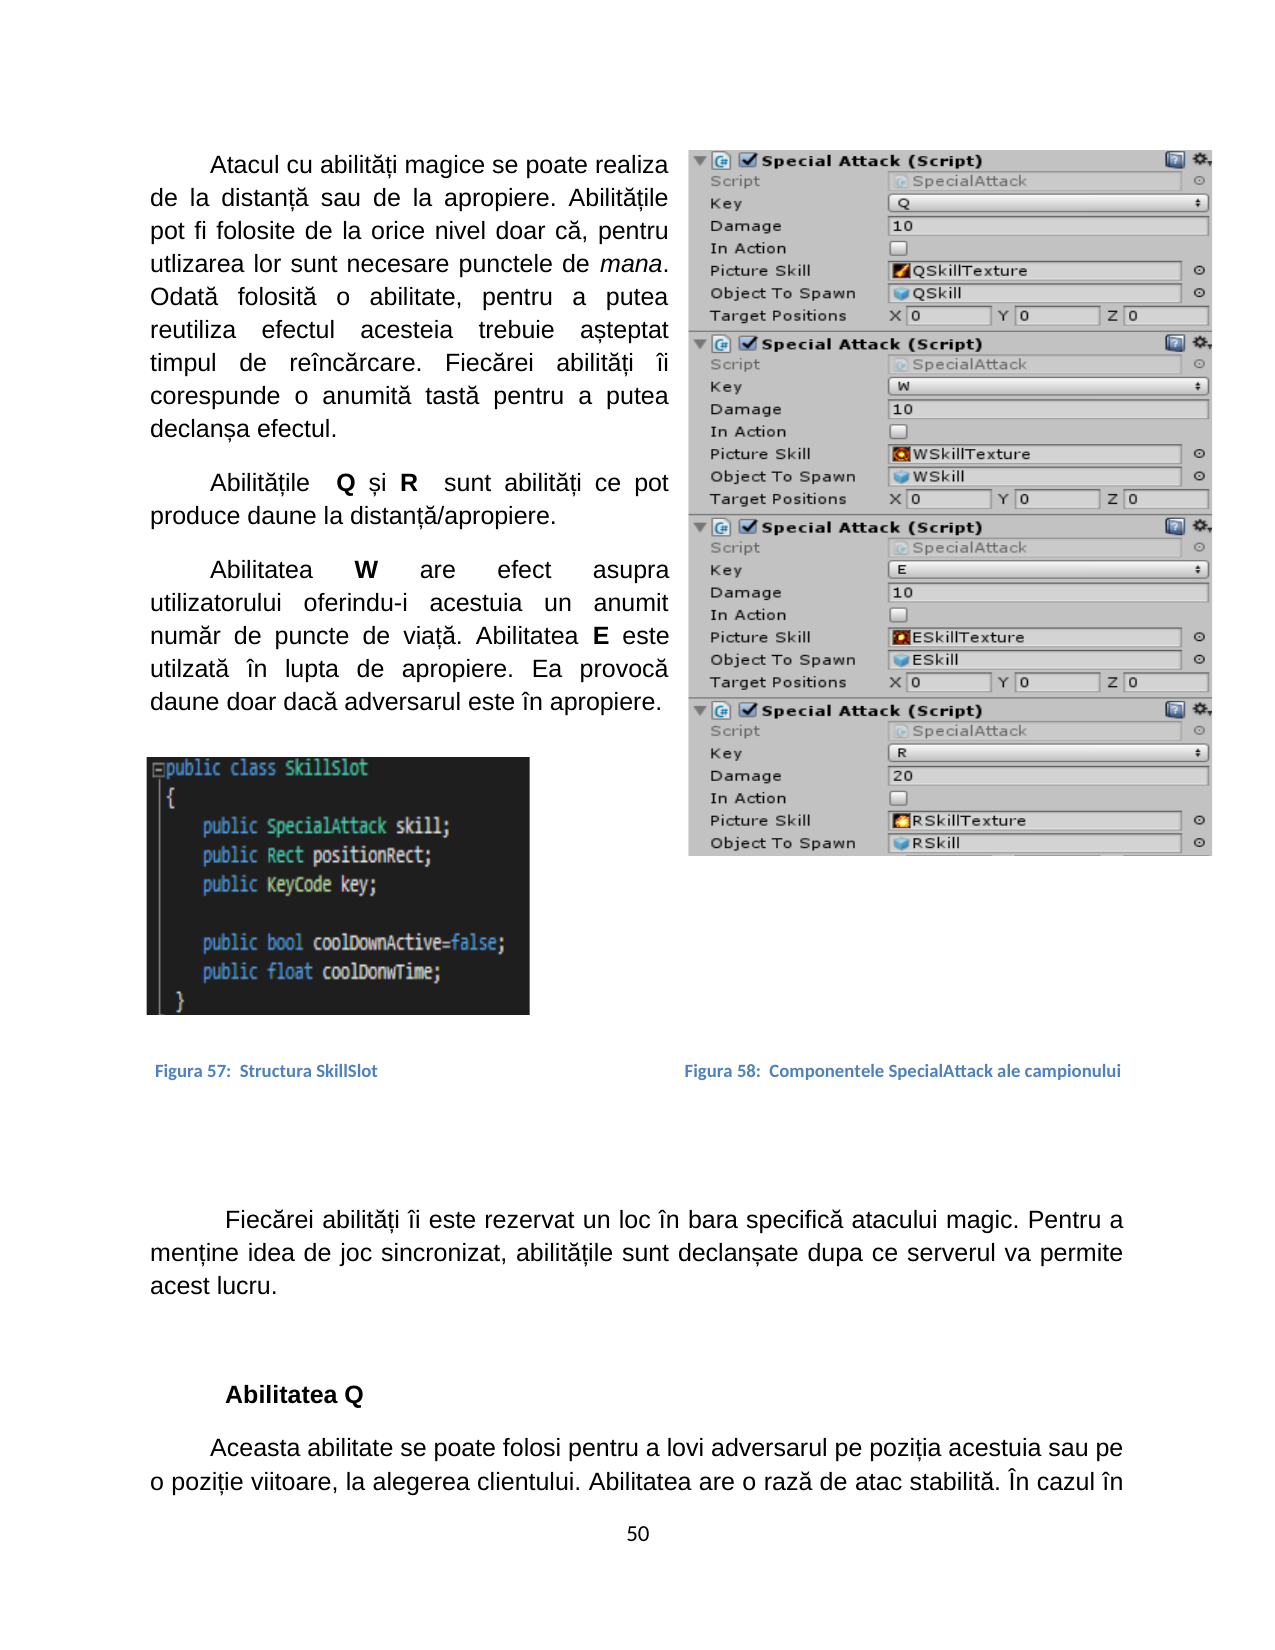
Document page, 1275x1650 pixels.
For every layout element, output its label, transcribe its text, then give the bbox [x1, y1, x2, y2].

picture [145, 757, 530, 1013]
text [150, 1433, 1125, 1495]
text Figura 57: Structura SkillSlot Figura 58: Componentele SpecialAttack ale campionului [155, 1059, 1125, 1082]
text Fiecărei abilități îi este rezervat un loc în bara specifică atacului magic. Pentru a menține idea de joc sincronizat, abilitățile sunt declanșate dupa ce serverul va permite acest lucru. [150, 1205, 1125, 1301]
picture [687, 150, 1211, 853]
text Abilitățile Q și R sunt abilități ce pot produce daune la distanță/apropiere. [150, 468, 687, 530]
text Abilitatea Q [150, 1379, 1125, 1408]
text Atacul cu abilități magice se poate realiza de la distanță sau de la apropiere. Abilitățile pot fi folosite de la orice nivel doar că, pentru utlizarea lor sunt necesare punctele de mana. Odată folosită o abilitate, pentru a putea reutiliza efectul acesteia trebuie așteptat timpul de reîncărcare. Fiecărei abilități îi corespunde o anumită tastă pentru a putea declanșa efectul. [150, 150, 687, 443]
text Abilitatea W are efect asupra utilizatorului oferindu-i acestuia un anumit număr de puncte de viață. Abilitatea E este utilzată în lupta de apropiere. Ea provocă daune doar dacă adversarul este în apropiere. [150, 555, 687, 716]
